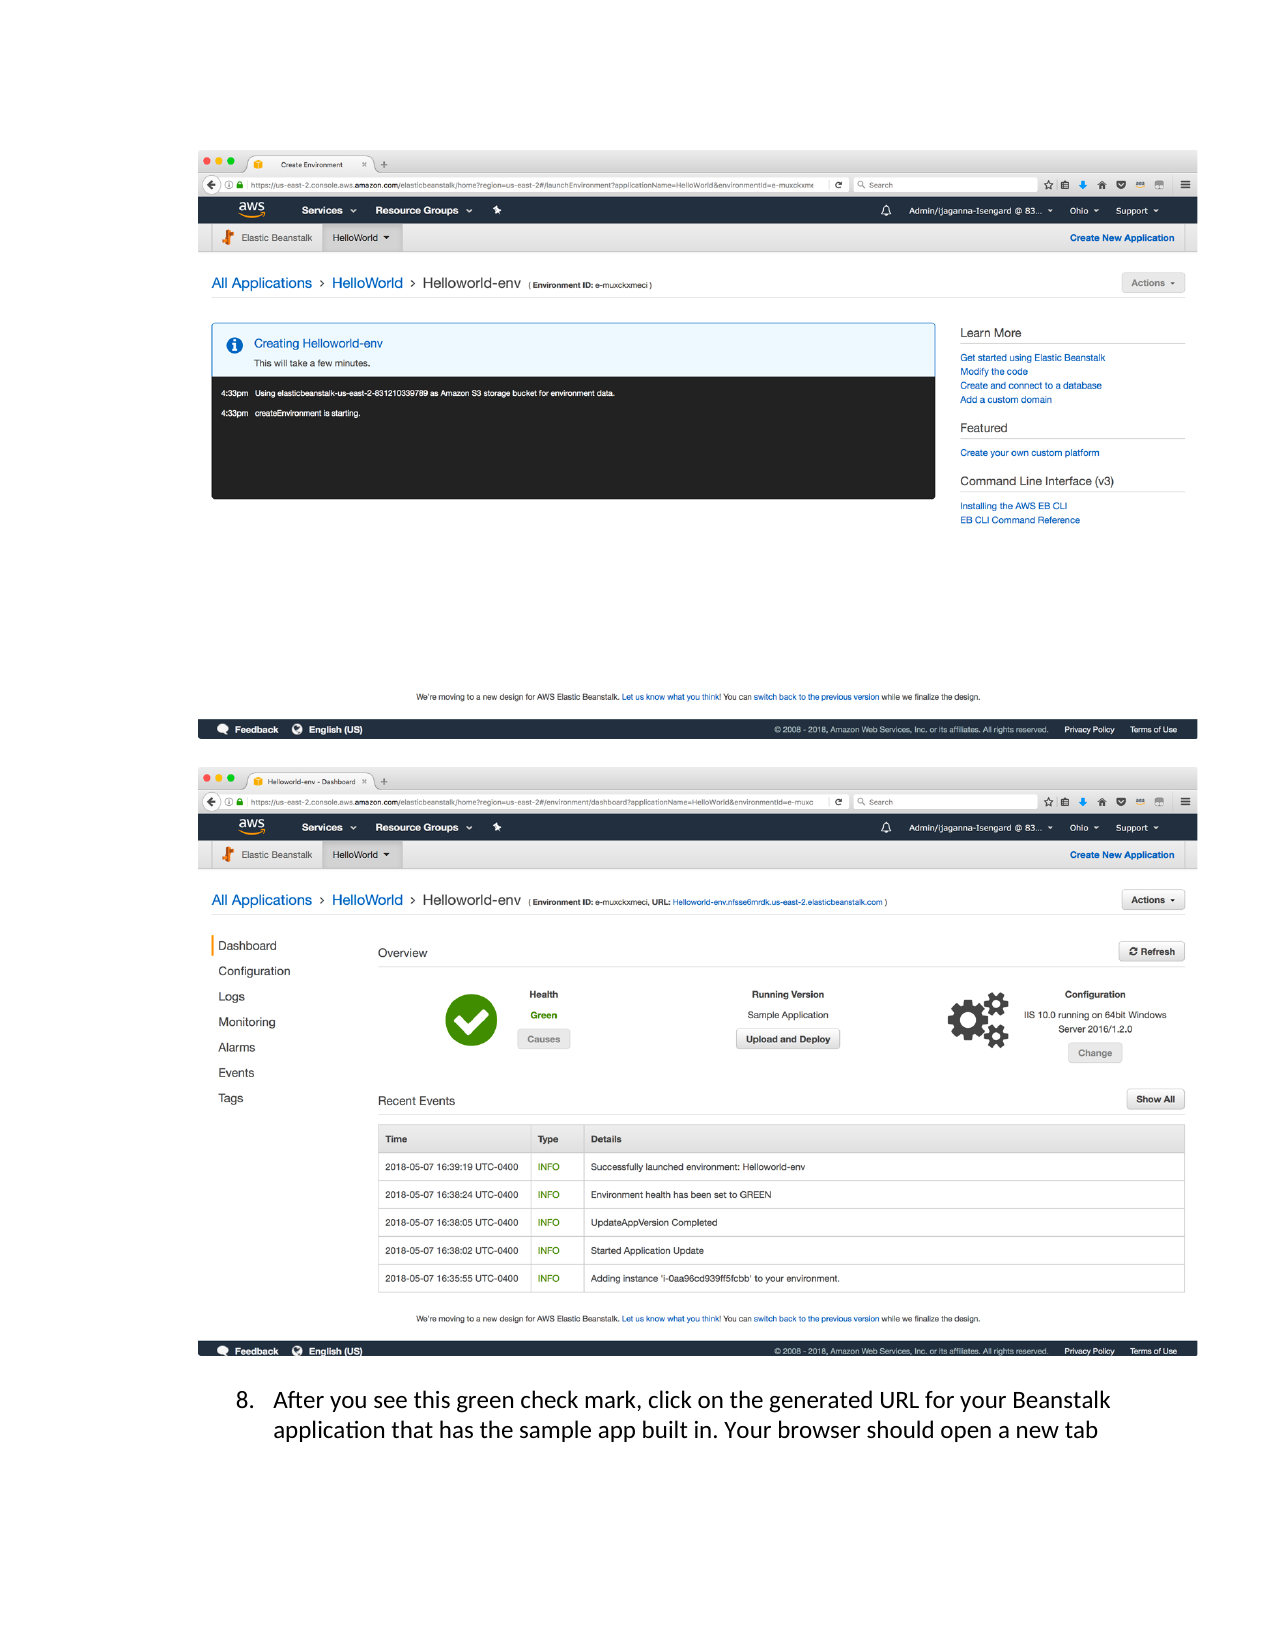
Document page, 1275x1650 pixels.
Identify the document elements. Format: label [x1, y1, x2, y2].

list [236, 1384, 1125, 1445]
picture [198, 150, 1198, 739]
picture [198, 767, 1198, 1356]
